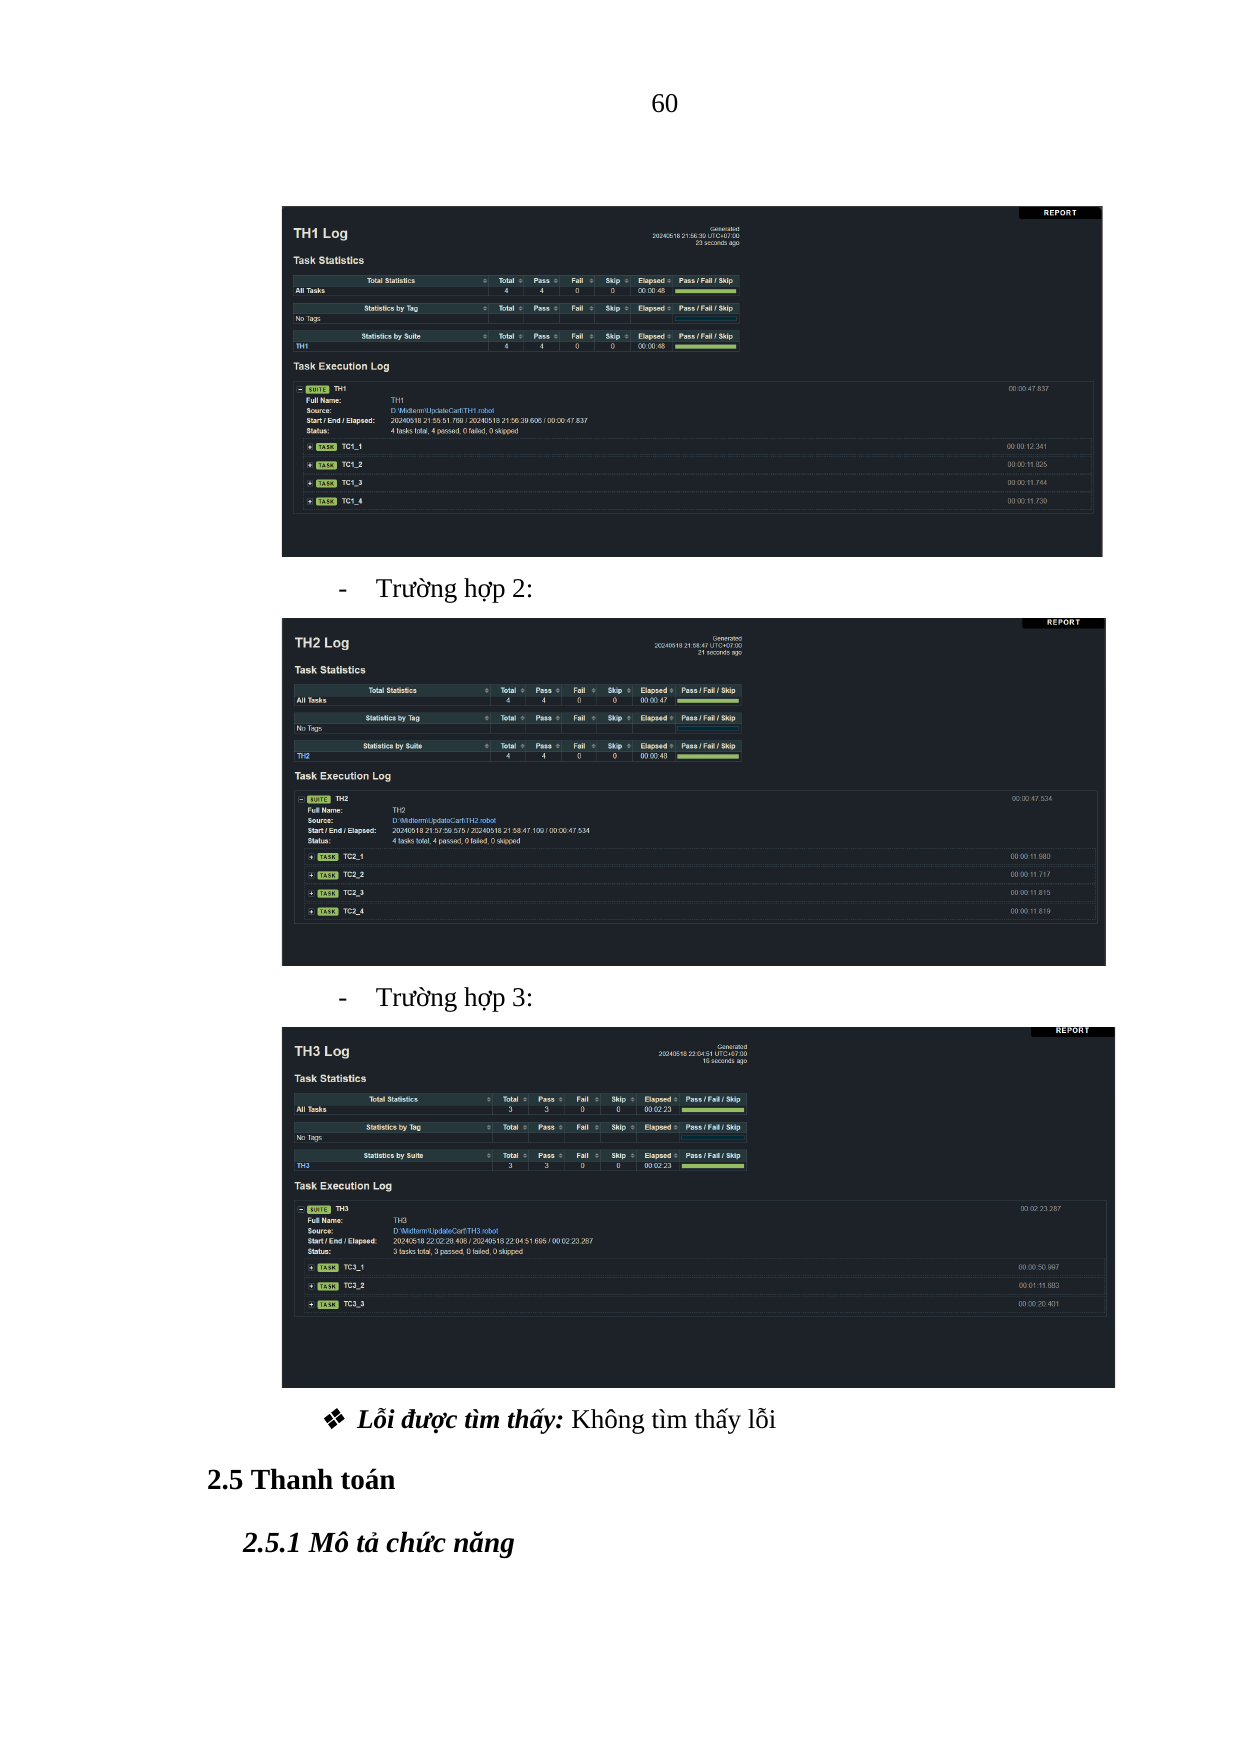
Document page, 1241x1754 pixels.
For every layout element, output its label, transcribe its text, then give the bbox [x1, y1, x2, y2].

list Trường hợp 3: [338, 981, 1122, 1012]
picture [281, 618, 1106, 966]
subtitle Thanh toán [207, 1462, 1122, 1496]
subtitle Mô tả chức năng [243, 1525, 1122, 1559]
picture [281, 206, 1103, 557]
list Lỗi được tìm thấy: Không tìm thấy lỗi [319, 1403, 1122, 1434]
list Trường hợp 2: [338, 572, 1122, 603]
picture [281, 1027, 1116, 1388]
